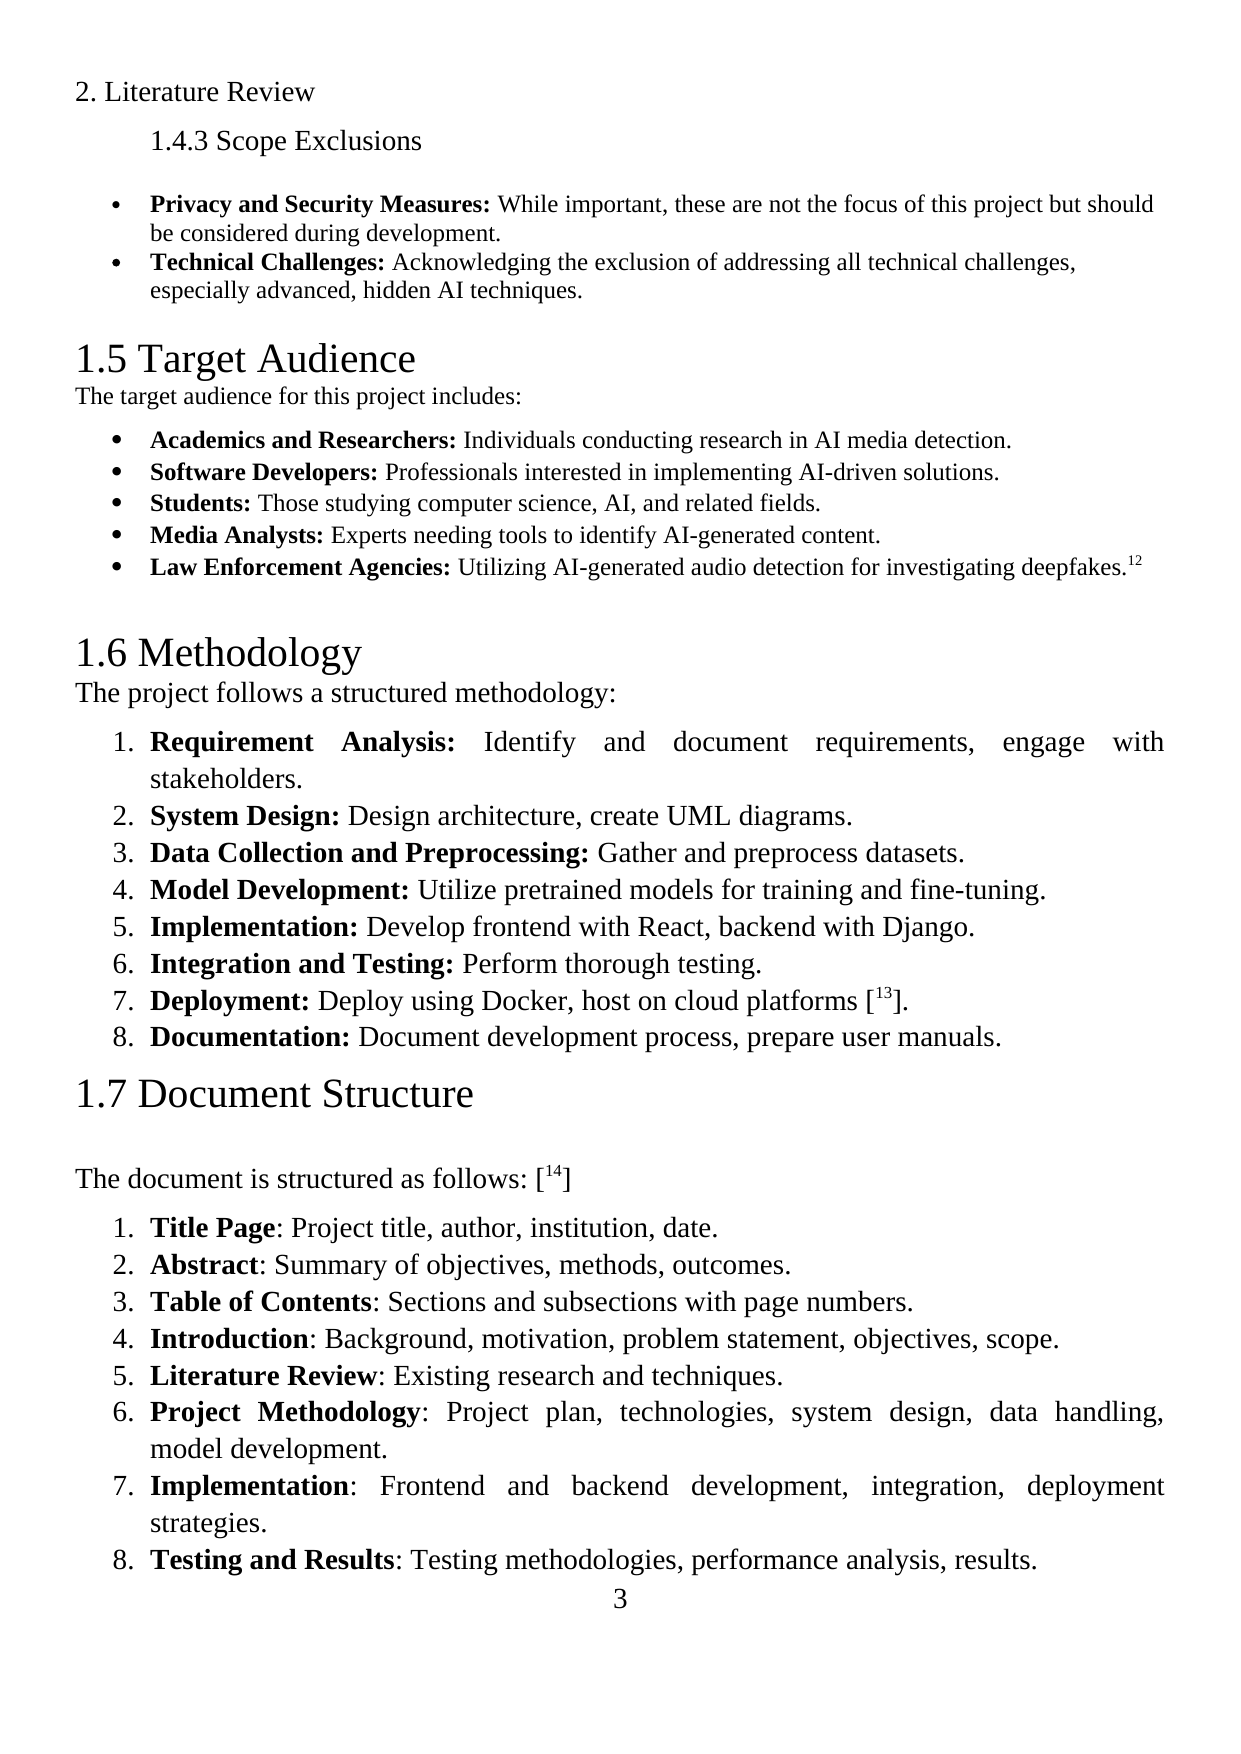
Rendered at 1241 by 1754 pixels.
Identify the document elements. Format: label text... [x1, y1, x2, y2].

list Academics and Researchers: Individuals conducting research in AI media detection. [112, 425, 1165, 454]
list Implementation: Frontend and backend development, integration, deployment strategies. [112, 1468, 1165, 1539]
list Table of Contents: Sections and subsections with page numbers. [112, 1284, 1165, 1317]
list Integration and Testing: Perform thorough testing. [112, 946, 1165, 979]
list Introduction: Background, motivation, problem statement, objectives, scope. [112, 1321, 1165, 1354]
list System Design: Design architecture, create UML diagrams. [112, 798, 1165, 832]
list Data Collection and Preprocessing: Gather and preprocess datasets. [112, 835, 1165, 869]
list Deployment: Deploy using Docker, host on cloud platforms []. [112, 983, 1165, 1016]
list Model Development: Utilize pretrained models for training and fine-tuning. [112, 872, 1165, 906]
text The document is structured as follows: [] [75, 1161, 1165, 1194]
subtitle 1.5 Target Audience [75, 333, 1165, 381]
list Testing and Results: Testing methodologies, performance analysis, results. [112, 1542, 1165, 1576]
list Project Methodology: Project plan, technologies, system design, data handling, model development. [112, 1394, 1165, 1465]
list Documentation: Document development process, prepare user manuals. [112, 1019, 1165, 1053]
subtitle 1.7 Document Structure [75, 1069, 1165, 1117]
list Abstract: Summary of objectives, methods, outcomes. [112, 1247, 1165, 1281]
list Implementation: Develop frontend with React, backend with Django. [112, 909, 1165, 942]
subtitle 1.4.3 Scope Exclusions [75, 123, 1165, 157]
list Students: Those studying computer science, AI, and related fields. [112, 488, 1165, 517]
text The project follows a structured methodology: [75, 675, 1165, 709]
list Privacy and Security Measures: While important, these are not the focus of this project but should be considered during development. [112, 189, 1165, 247]
list Technical Challenges: Acknowledging the exclusion of addressing all technical challenges, especially advanced, hidden AI techniques. [112, 247, 1165, 304]
text The target audience for this project includes: [75, 381, 1165, 410]
list Law Enforcement Agencies: Utilizing AI-generated audio detection for investigating deepfakes. [112, 552, 1165, 580]
list Title Page: Project title, author, institution, date. [112, 1210, 1165, 1244]
list Requirement Analysis: Identify and document requirements, engage with stakeholders. [112, 724, 1165, 795]
subtitle 1.6 Methodology [75, 627, 1165, 675]
list Software Developers: Professionals interested in implementing AI-driven solutions. [112, 457, 1165, 486]
list Media Analysts: Experts needing tools to identify AI-generated content. [112, 520, 1165, 549]
list Literature Review: Existing research and techniques. [112, 1358, 1165, 1391]
